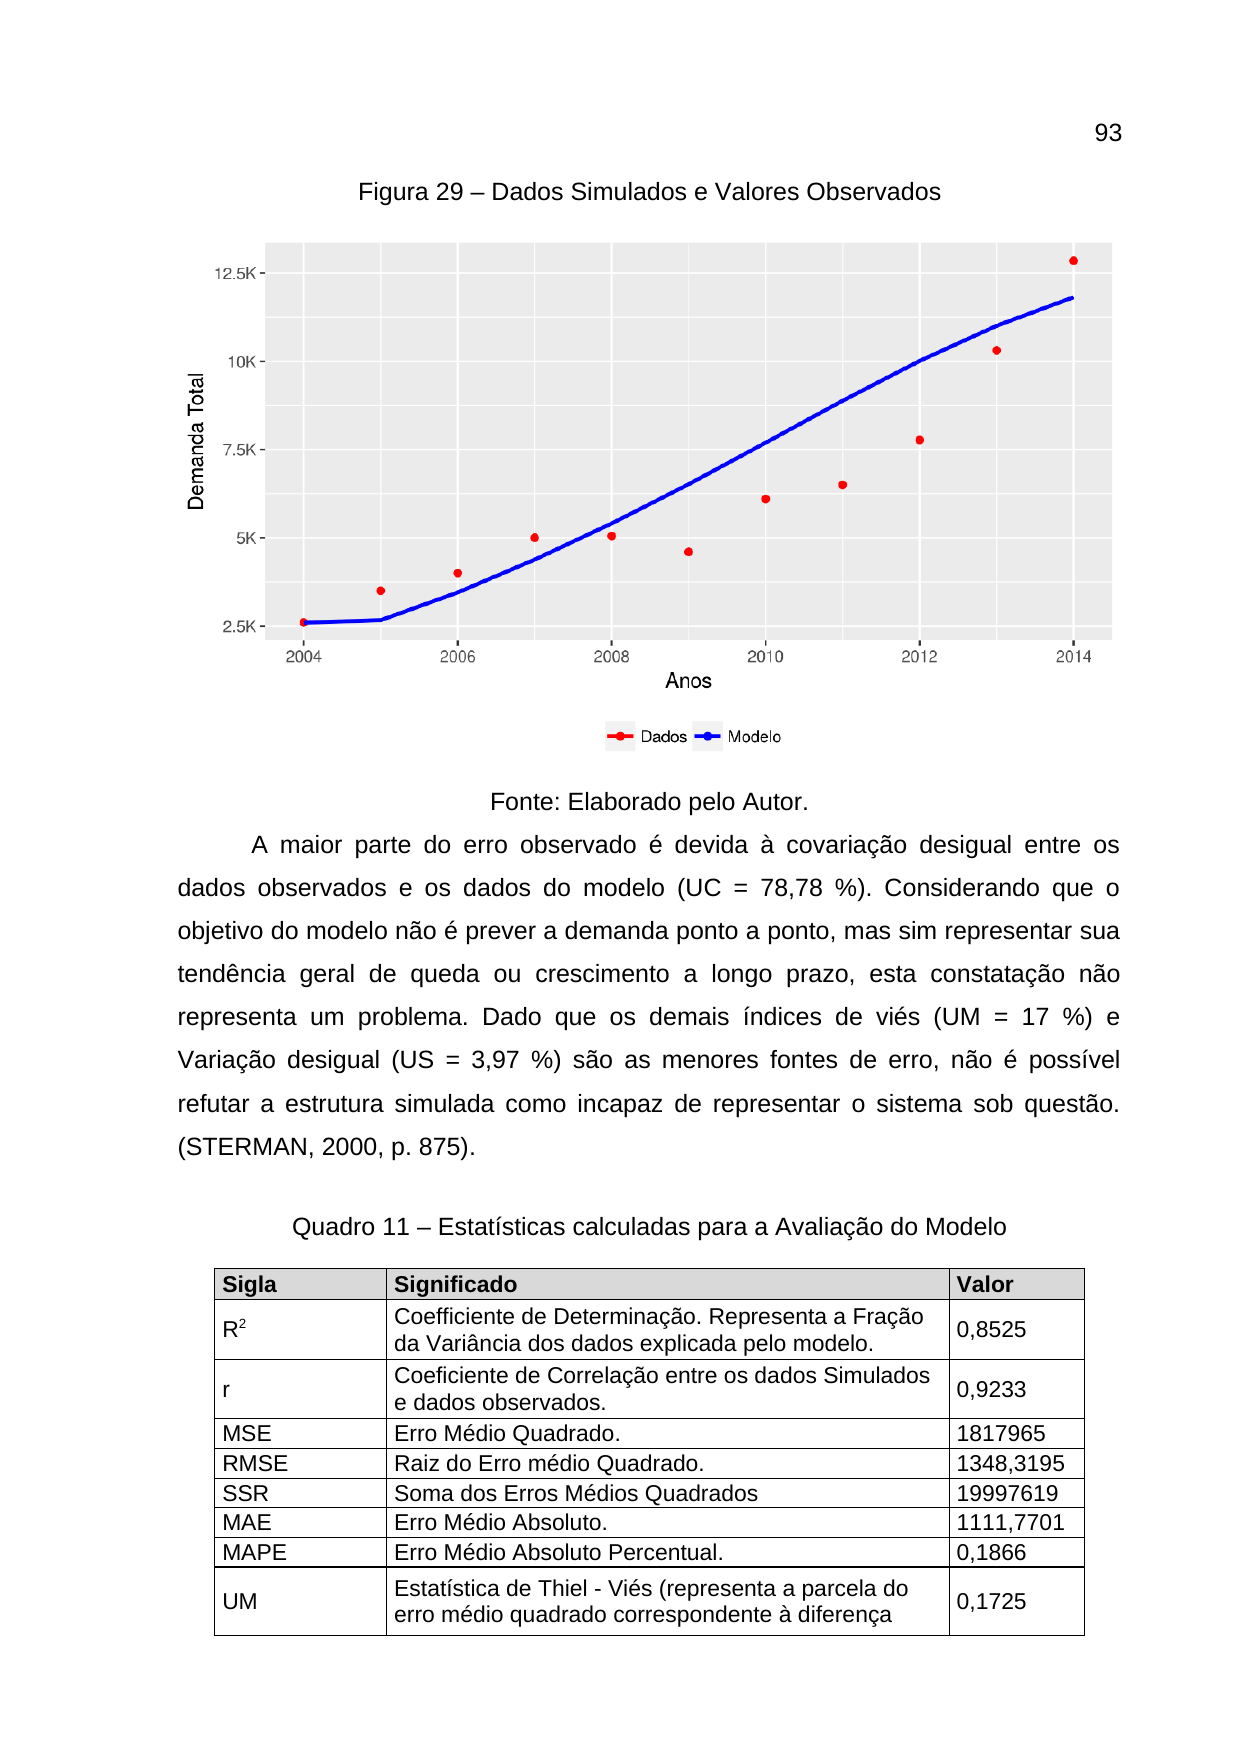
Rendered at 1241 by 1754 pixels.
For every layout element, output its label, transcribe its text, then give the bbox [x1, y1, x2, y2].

text A maior parte do erro observado é devida à covariação desigual entre os dados observados e os dados do modelo (UC = 78,78 %). Considerando que o objetivo do modelo não é prever a demanda ponto a ponto, mas sim representar sua tendência geral de queda ou crescimento a longo prazo, esta constatação não representa um problema. Dado que os demais índices de viés (UM = 17 %) e Variação desigual (US = 3,97 %) são as menores fontes de erro, não é possível refutar a estrutura simulada como incapaz de representar o sistema sob questão. (STERMAN, 2000, p. 875). [177, 830, 1122, 1161]
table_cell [387, 1568, 949, 1635]
table_cell Raiz do Erro médio Quadrado. [387, 1449, 949, 1477]
table_cell 0,8525 [950, 1300, 1084, 1359]
table_header Significado [387, 1269, 949, 1299]
text Fonte: Elaborado pelo Autor. [177, 787, 1122, 816]
table_cell 1348,3195 [950, 1449, 1084, 1477]
table_cell R2 [215, 1300, 386, 1359]
table_cell MAE [215, 1508, 386, 1537]
table_cell 1111,7701 [950, 1508, 1084, 1537]
table_cell r [215, 1360, 386, 1418]
table_cell Coeficiente de Correlação entre os dados Simulados e dados observados. [387, 1360, 949, 1418]
table_cell MSE [215, 1419, 386, 1448]
table_header Valor [950, 1269, 1084, 1299]
table_cell MAPE [215, 1538, 386, 1566]
table_header Sigla [215, 1269, 386, 1299]
table_cell Erro Médio Absoluto. [387, 1508, 949, 1537]
table_cell Erro Médio Quadrado. [387, 1419, 949, 1448]
table_cell Erro Médio Absoluto Percentual. [387, 1538, 949, 1566]
picture [177, 232, 1122, 773]
table_cell 0,1866 [950, 1538, 1084, 1566]
table_cell 0,1725 [950, 1568, 1084, 1635]
text Quadro 11 – Estatísticas calculadas para a Avaliação do Modelo [177, 1212, 1122, 1241]
table_cell RMSE [215, 1449, 386, 1477]
table_cell Coefficiente de Determinação. Representa a Fração da Variância dos dados explicada pelo modelo. [387, 1300, 949, 1359]
table_cell SSR [215, 1479, 386, 1507]
table_cell UM [215, 1568, 386, 1635]
table_cell 1817965 [950, 1419, 1084, 1448]
table_cell 19997619 [950, 1479, 1084, 1507]
table_cell Soma dos Erros Médios Quadrados [387, 1479, 949, 1507]
table_cell 0,9233 [950, 1360, 1084, 1418]
